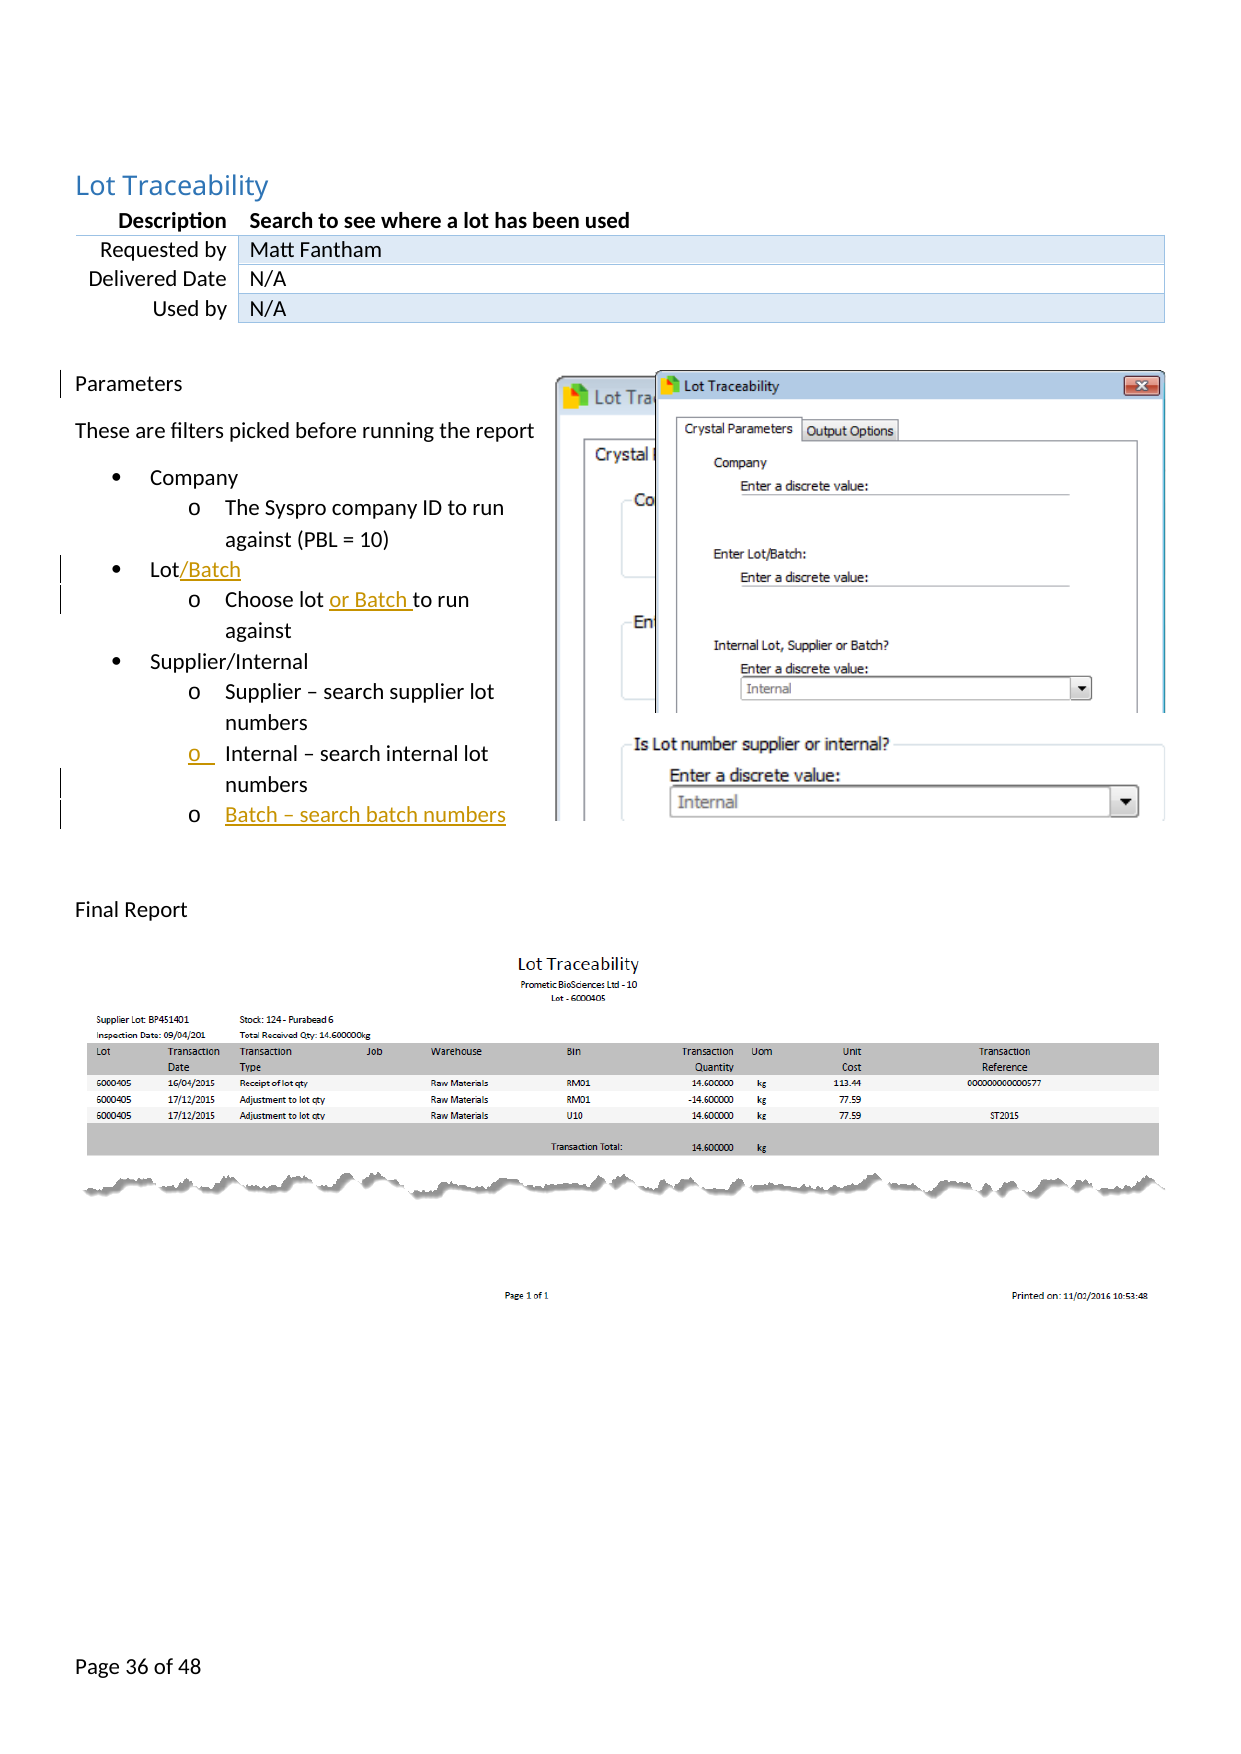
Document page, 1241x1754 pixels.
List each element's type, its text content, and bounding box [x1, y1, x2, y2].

text Final Report [75, 895, 1165, 923]
list The Syspro company ID to run against (PBL = 10) [187, 493, 554, 553]
text These are filters picked before running the report [75, 416, 554, 444]
table_cell Matt Fantham [239, 236, 1164, 263]
table_header Search to see where a lot has been used [238, 206, 1165, 234]
list Supplier/Internal [112, 647, 554, 675]
subtitle Lot Traceability [75, 167, 1165, 203]
list Company [112, 463, 554, 491]
table_header Description [76, 206, 238, 234]
table_cell Used by [76, 293, 238, 322]
table_cell Delivered Date [76, 264, 238, 293]
table_cell N/A [239, 294, 1164, 322]
list Choose lot to run against [187, 585, 554, 645]
table_cell N/A [239, 265, 1164, 293]
picture [554, 370, 1166, 821]
list Supplier – search supplier lot numbers [187, 677, 554, 736]
list Internal – search internal lot numbers [187, 739, 554, 798]
text Parameters [75, 369, 1165, 398]
list Lot [112, 555, 554, 583]
picture [75, 942, 1166, 1310]
table_cell Requested by [76, 236, 238, 263]
